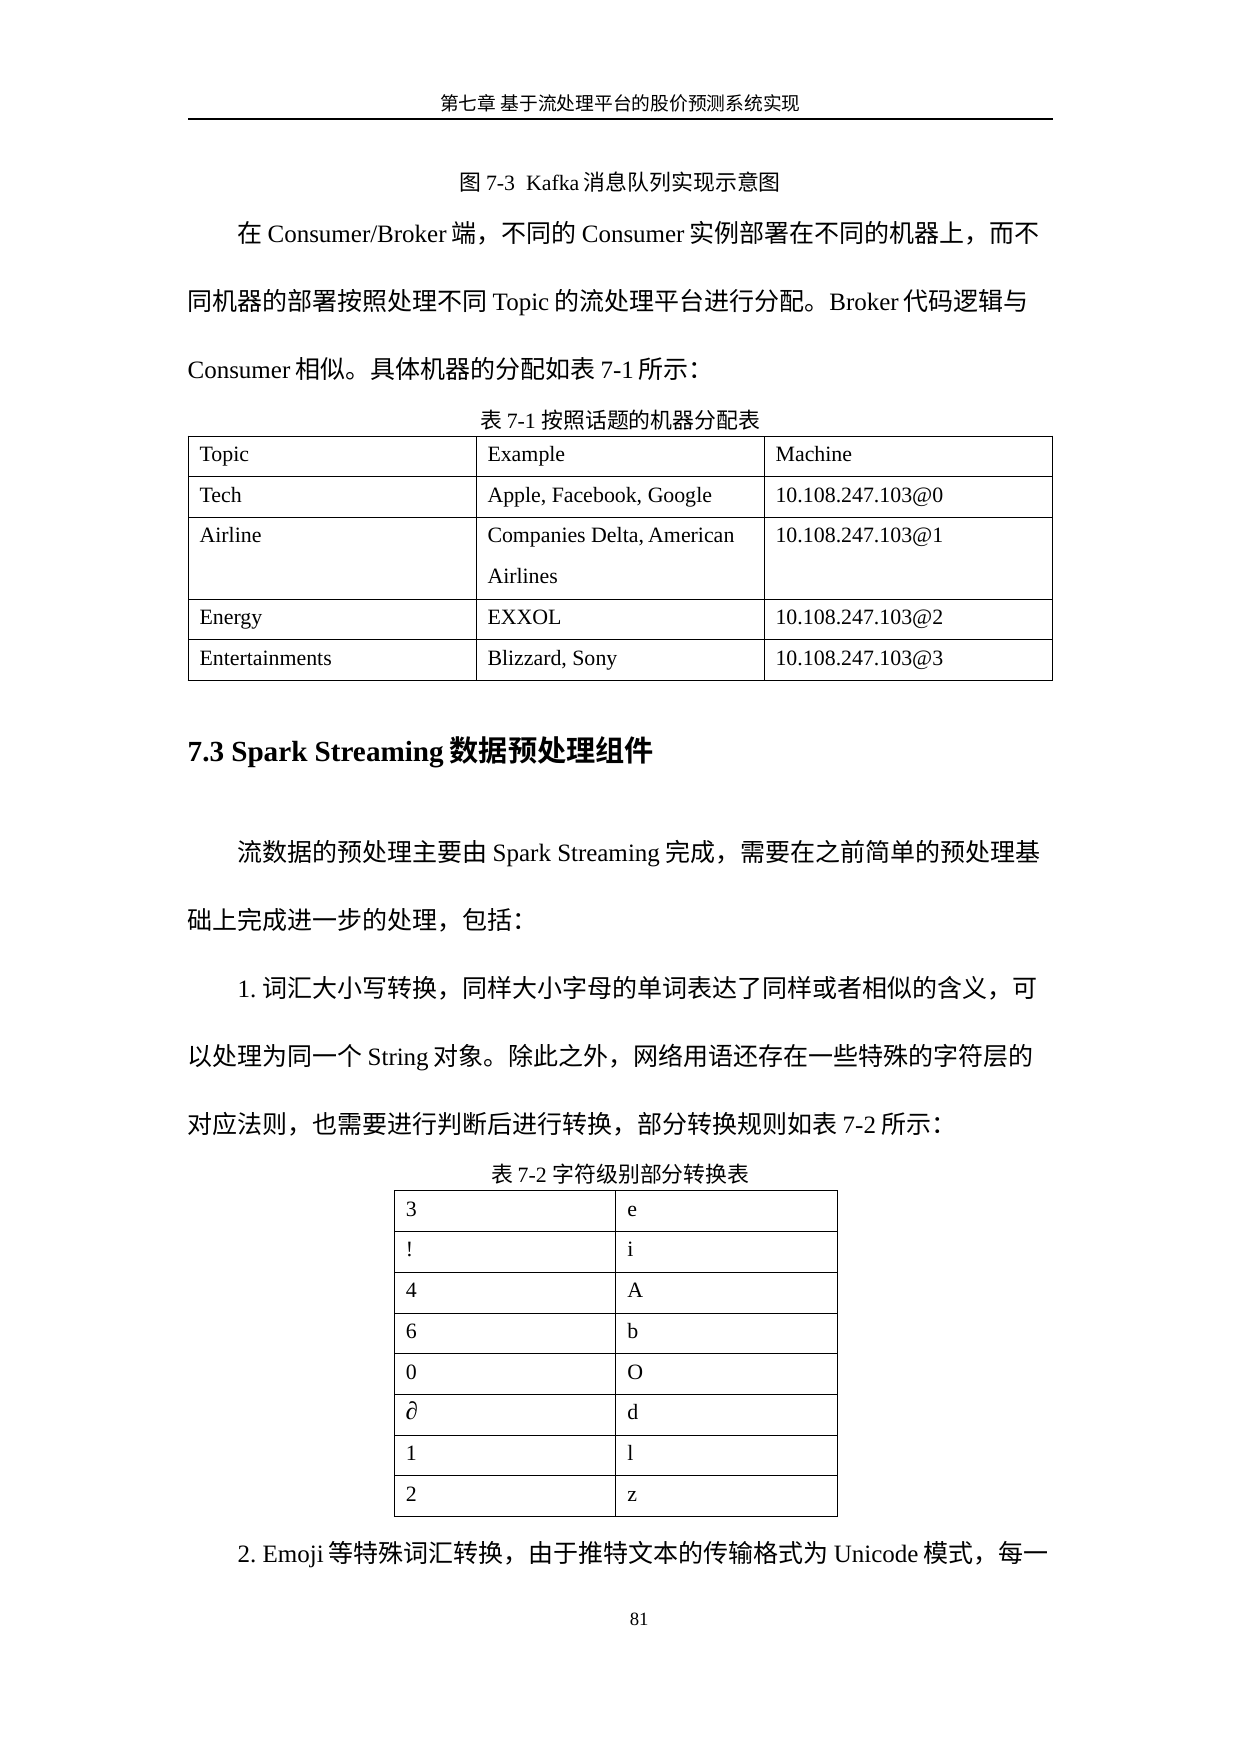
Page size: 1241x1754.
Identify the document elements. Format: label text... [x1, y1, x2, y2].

table_cell 0 [395, 1354, 615, 1394]
table_cell 6 [395, 1314, 615, 1353]
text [187, 1517, 1053, 1585]
text 1. 词汇大小写转换，同样大小字母的单词表达了同样或者相似的含义，可以处理为同一个String对象。除此之外，网络用语还存在一些特殊的字符层的对应法则，也需要进行判断后进行转换，部分转换规则如表7-2所示： [187, 953, 1053, 1156]
text 图7-3 Kafka消息队列实现示意图 [187, 164, 1053, 198]
table_cell d [616, 1395, 837, 1435]
table_cell Entertainments [189, 640, 476, 680]
text 在Consumer/Broker端，不同的Consumer实例部署在不同的机器上，而不同机器的部署按照处理不同Topic的流处理平台进行分配。Broker代码逻辑与Consumer相似。具体机器的分配如表7-1所示： [187, 198, 1053, 402]
table_cell 10.108.247.103@3 [765, 640, 1052, 680]
table_header 3 [395, 1191, 615, 1231]
table_cell ! [395, 1232, 615, 1272]
table_cell A [616, 1273, 837, 1312]
text 表7-2 字符级别部分转换表 [187, 1156, 1053, 1190]
table_cell 10.108.247.103@2 [765, 600, 1052, 639]
table_cell Tech [189, 477, 476, 517]
text 流数据的预处理主要由Spark Streaming完成，需要在之前简单的预处理基础上完成进一步的处理，包括： [187, 817, 1053, 953]
table_cell O [616, 1354, 837, 1394]
table_cell z [616, 1476, 837, 1516]
table_cell 10.108.247.103@0 [765, 477, 1052, 517]
table_cell 2 [395, 1476, 615, 1516]
table_cell Apple, Facebook, Google [477, 477, 764, 517]
subtitle 7.3 Spark Streaming数据预处理组件 [187, 715, 1053, 783]
table_cell 4 [395, 1273, 615, 1312]
table_cell 10.108.247.103@1 [765, 518, 1052, 598]
table_cell Energy [189, 600, 476, 639]
text 表7-1 按照话题的机器分配表 [187, 402, 1053, 436]
table_header Topic [189, 437, 476, 476]
table_header e [616, 1191, 837, 1231]
table_cell i [616, 1232, 837, 1272]
table_cell EXXOL [477, 600, 764, 639]
table_header Machine [765, 437, 1052, 476]
table_header Example [477, 437, 764, 476]
table_cell [395, 1395, 615, 1435]
table_cell l [616, 1436, 837, 1475]
table_cell 1 [395, 1436, 615, 1475]
table_cell b [616, 1314, 837, 1353]
table_cell Blizzard, Sony [477, 640, 764, 680]
table_cell Companies Delta, American Airlines [477, 518, 764, 598]
table_cell Airline [189, 518, 476, 598]
